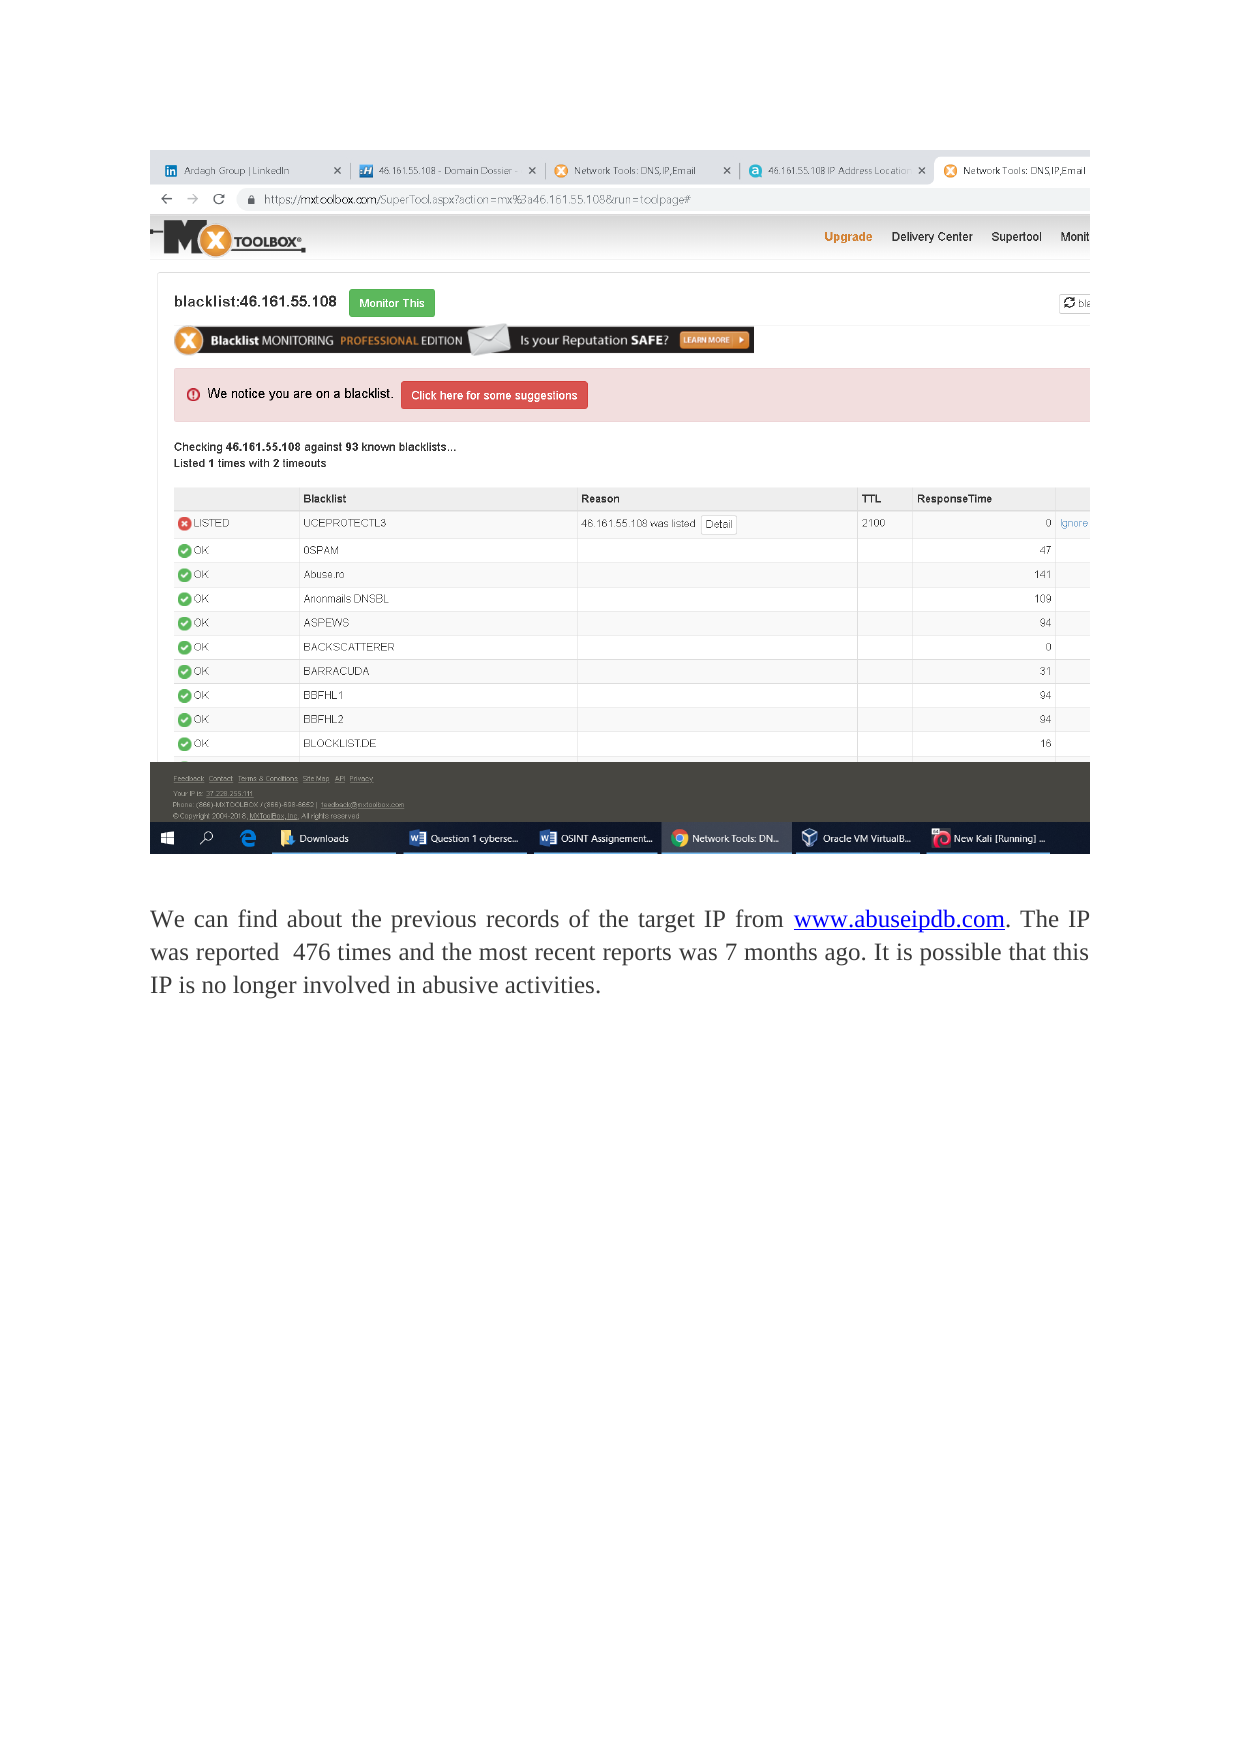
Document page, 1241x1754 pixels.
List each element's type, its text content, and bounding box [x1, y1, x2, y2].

picture [150, 150, 1090, 854]
text We can find about the previous records of the target IP from www.abuseipdb.com. The IP was reported 476 times and the most recent reports was 7 months ago. It is possible that this IP is no longer involved in abusive activities. [150, 904, 1090, 999]
